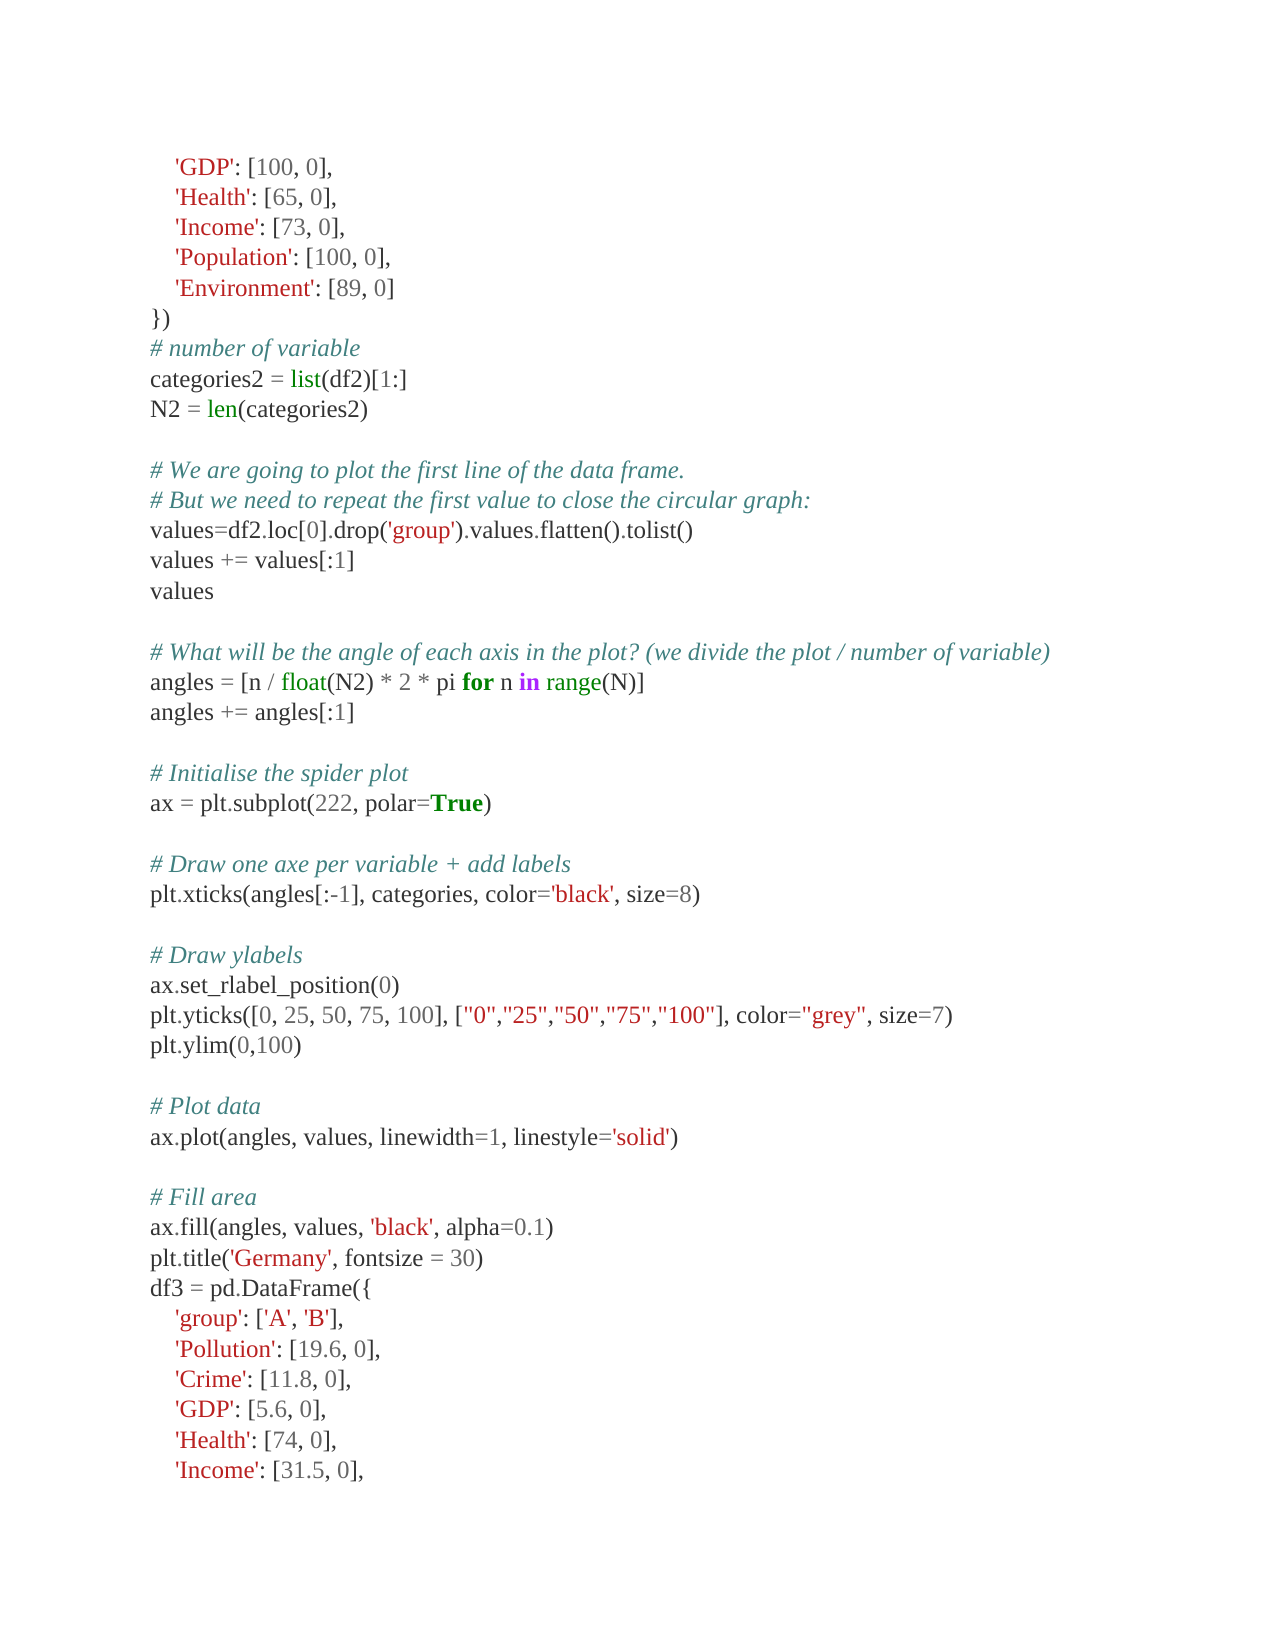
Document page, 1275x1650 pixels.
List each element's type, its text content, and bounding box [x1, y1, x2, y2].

text # number of variable [150, 332, 1125, 362]
text 'Environment': [89, 0] [150, 271, 1125, 302]
text # We are going to plot the first line of the data frame. [150, 453, 1125, 483]
text ax.fill(angles, values, 'black', alpha=0.1) [150, 1211, 1125, 1241]
text 'Health': [65, 0], [150, 180, 1125, 211]
text # What will be the angle of each axis in the plot? (we divide the plot / number of variable) [150, 635, 1125, 665]
text values += values[:1] [150, 544, 1125, 574]
text df3 = pd.DataFrame({ [150, 1272, 1125, 1302]
text # Initialise the spider plot [150, 756, 1125, 787]
text angles += angles[:1] [150, 696, 1125, 726]
text plt.title('Germany', fontsize = 30) [150, 1241, 1125, 1272]
text 'Income': [73, 0], [150, 211, 1125, 241]
text 'GDP': [5.6, 0], [150, 1393, 1125, 1423]
text plt.ylim(0,100) [150, 1029, 1125, 1059]
text 'Health': [74, 0], [150, 1423, 1125, 1453]
text # Plot data [150, 1090, 1125, 1120]
text plt.xticks(angles[:-1], categories, color='black', size=8) [150, 877, 1125, 908]
text 'Pollution': [19.6, 0], [150, 1332, 1125, 1362]
text # Draw ylabels [150, 938, 1125, 968]
text 'Crime': [11.8, 0], [150, 1362, 1125, 1393]
text # But we need to repeat the first value to close the circular graph: [150, 483, 1125, 514]
text # Draw one axe per variable + add labels [150, 847, 1125, 877]
text 'Income': [31.5, 0], [150, 1453, 1125, 1484]
text ax.plot(angles, values, linewidth=1, linestyle='solid') [150, 1120, 1125, 1150]
text ax.set_rlabel_position(0) [150, 968, 1125, 999]
text angles = [n / float(N2) * 2 * pi for n in range(N)] [150, 665, 1125, 696]
text # Fill area [150, 1181, 1125, 1211]
text N2 = len(categories2) [150, 392, 1125, 423]
text }) [150, 302, 1125, 332]
text values [150, 574, 1125, 605]
text 'group': ['A', 'B'], [150, 1302, 1125, 1332]
text ax = plt.subplot(222, polar=True) [150, 787, 1125, 817]
text categories2 = list(df2)[1:] [150, 362, 1125, 392]
text plt.yticks([0, 25, 50, 75, 100], ["0","25","50","75","100"], color="grey", size=7) [150, 999, 1125, 1029]
text 'Population': [100, 0], [150, 241, 1125, 271]
text 'GDP': [100, 0], [150, 150, 1125, 180]
text values=df2.loc[0].drop('group').values.flatten().tolist() [150, 514, 1125, 544]
